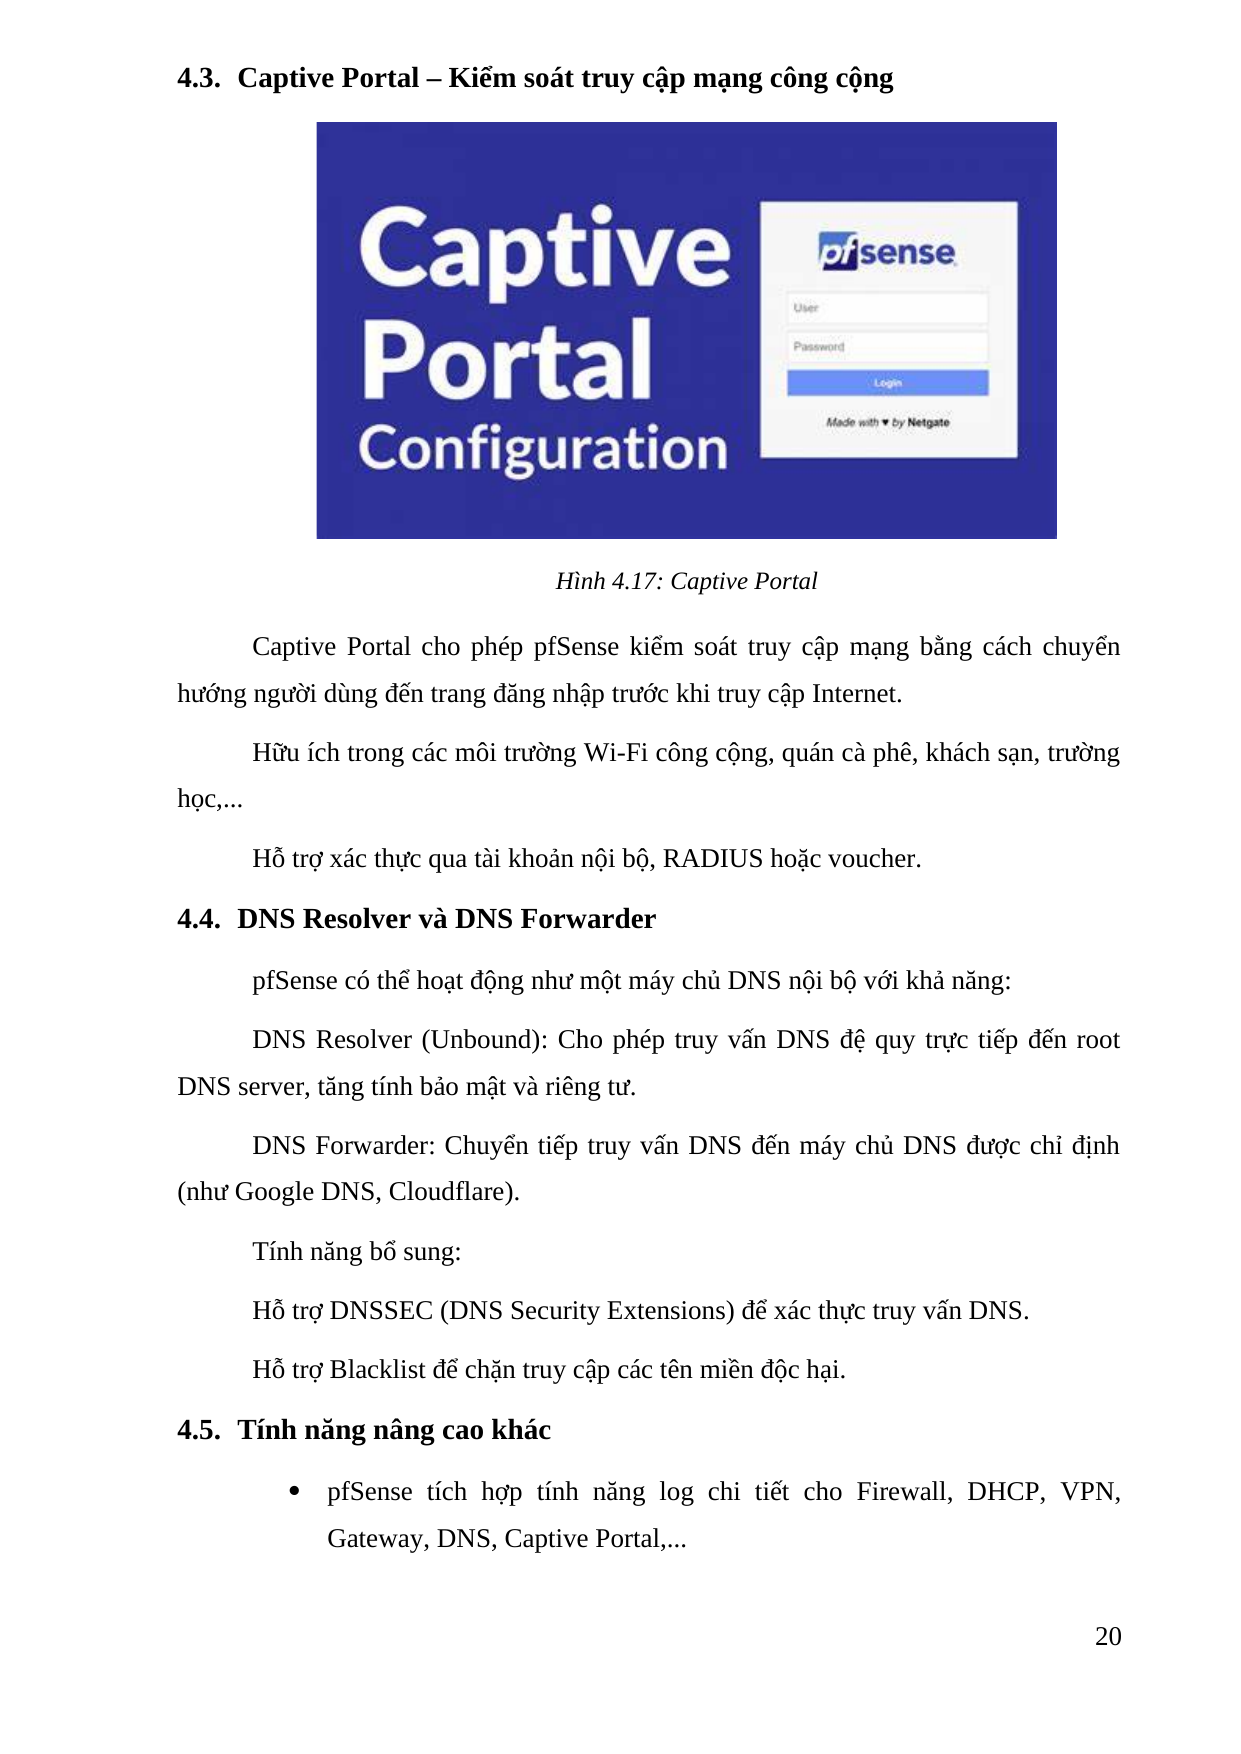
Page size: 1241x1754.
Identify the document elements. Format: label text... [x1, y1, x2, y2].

list pfSense tích hợp tính năng log chi tiết cho Firewall, DHCP, VPN, Gateway, DNS, Captive Portal,... [289, 1475, 1122, 1553]
subtitle Tính năng nâng cao khác [177, 1412, 1122, 1446]
text DNS Resolver (Unbound): Cho phép truy vấn DNS đệ quy trực tiếp đến root DNS server, tăng tính bảo mật và riêng tư. [177, 1023, 1122, 1101]
picture [316, 122, 1057, 539]
text Captive Portal cho phép pfSense kiểm soát truy cập mạng bằng cách chuyển hướng người dùng đến trang đăng nhập trước khi truy cập Internet. [177, 630, 1122, 708]
text pfSense có thể hoạt động như một máy chủ DNS nội bộ với khả năng: [177, 964, 1122, 995]
text Hỗ trợ DNSSEC (DNS Security Extensions) để xác thực truy vấn DNS. [177, 1294, 1122, 1325]
text Hỗ trợ Blacklist để chặn truy cập các tên miền độc hại. [177, 1353, 1122, 1384]
subtitle DNS Resolver và DNS Forwarder [177, 901, 1122, 934]
text Tính năng bổ sung: [177, 1234, 1122, 1266]
text Hỗ trợ xác thực qua tài khoản nội bộ, RADIUS hoặc voucher. [177, 842, 1122, 873]
subtitle Captive Portal – Kiểm soát truy cập mạng công cộng [177, 60, 1122, 93]
text DNS Forwarder: Chuyển tiếp truy vấn DNS đến máy chủ DNS được chỉ định (như Google DNS, Cloudflare). [177, 1129, 1122, 1207]
text Hữu ích trong các môi trường Wi-Fi công cộng, quán cà phê, khách sạn, trường học,... [177, 736, 1122, 814]
